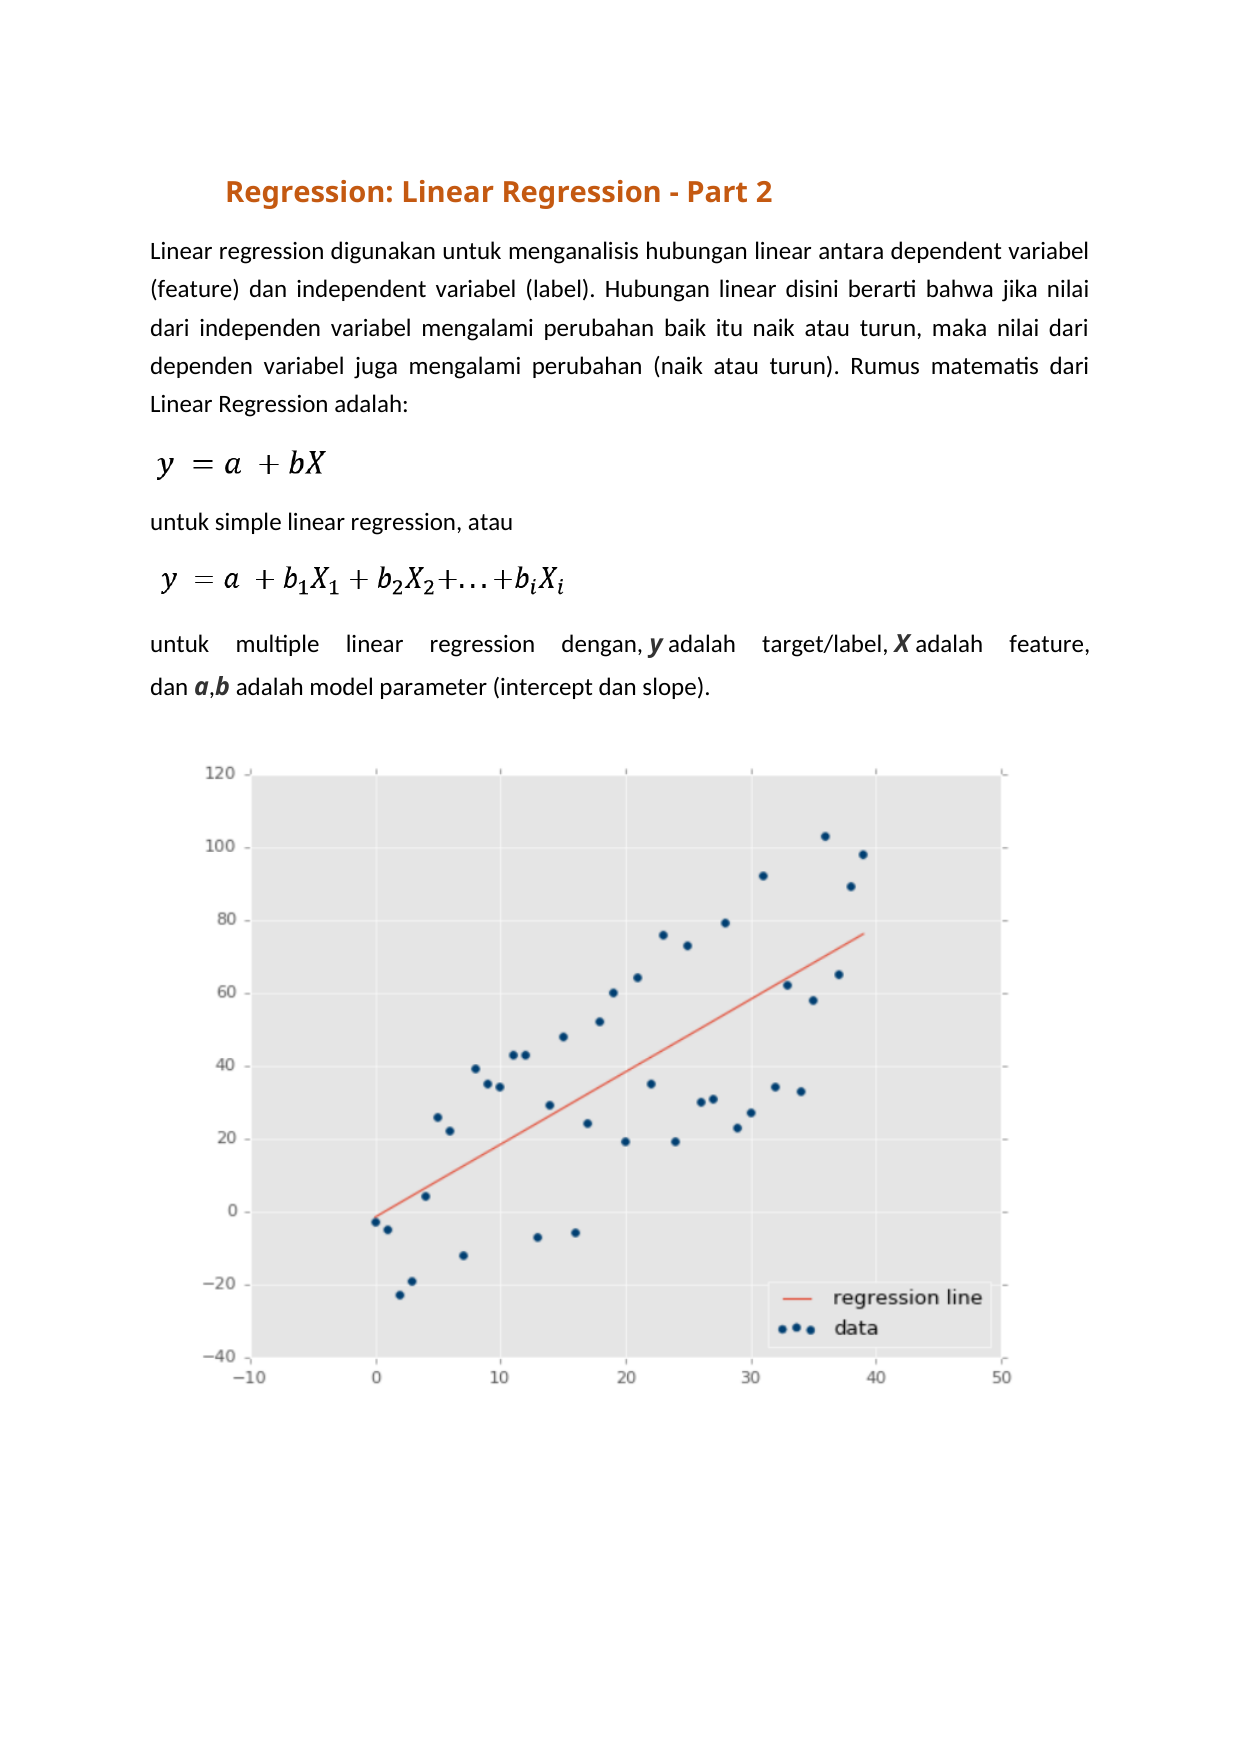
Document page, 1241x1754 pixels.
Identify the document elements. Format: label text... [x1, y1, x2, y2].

picture [150, 442, 327, 482]
picture [150, 560, 568, 602]
text untuk multiple linear regression dengan, y adalah target/label, X adalah feature, dan a,b adalah model parameter (intercept dan slope). [150, 626, 1090, 703]
text Linear regression digunakan untuk menganalisis hubungan linear antara dependent variabel (feature) dan independent variabel (label). Hubungan linear disini berarti bahwa jika nilai dari independen variabel mengalami perubahan baik itu naik atau turun, maka nilai dari dependen variabel juga mengalami perubahan (naik atau turun). Rumus matematis dari Linear Regression adalah: [150, 236, 1090, 418]
picture [150, 727, 1091, 1421]
subtitle Regression: Linear Regression - Part 2 [225, 171, 1090, 211]
text untuk simple linear regression, atau [150, 506, 1090, 536]
